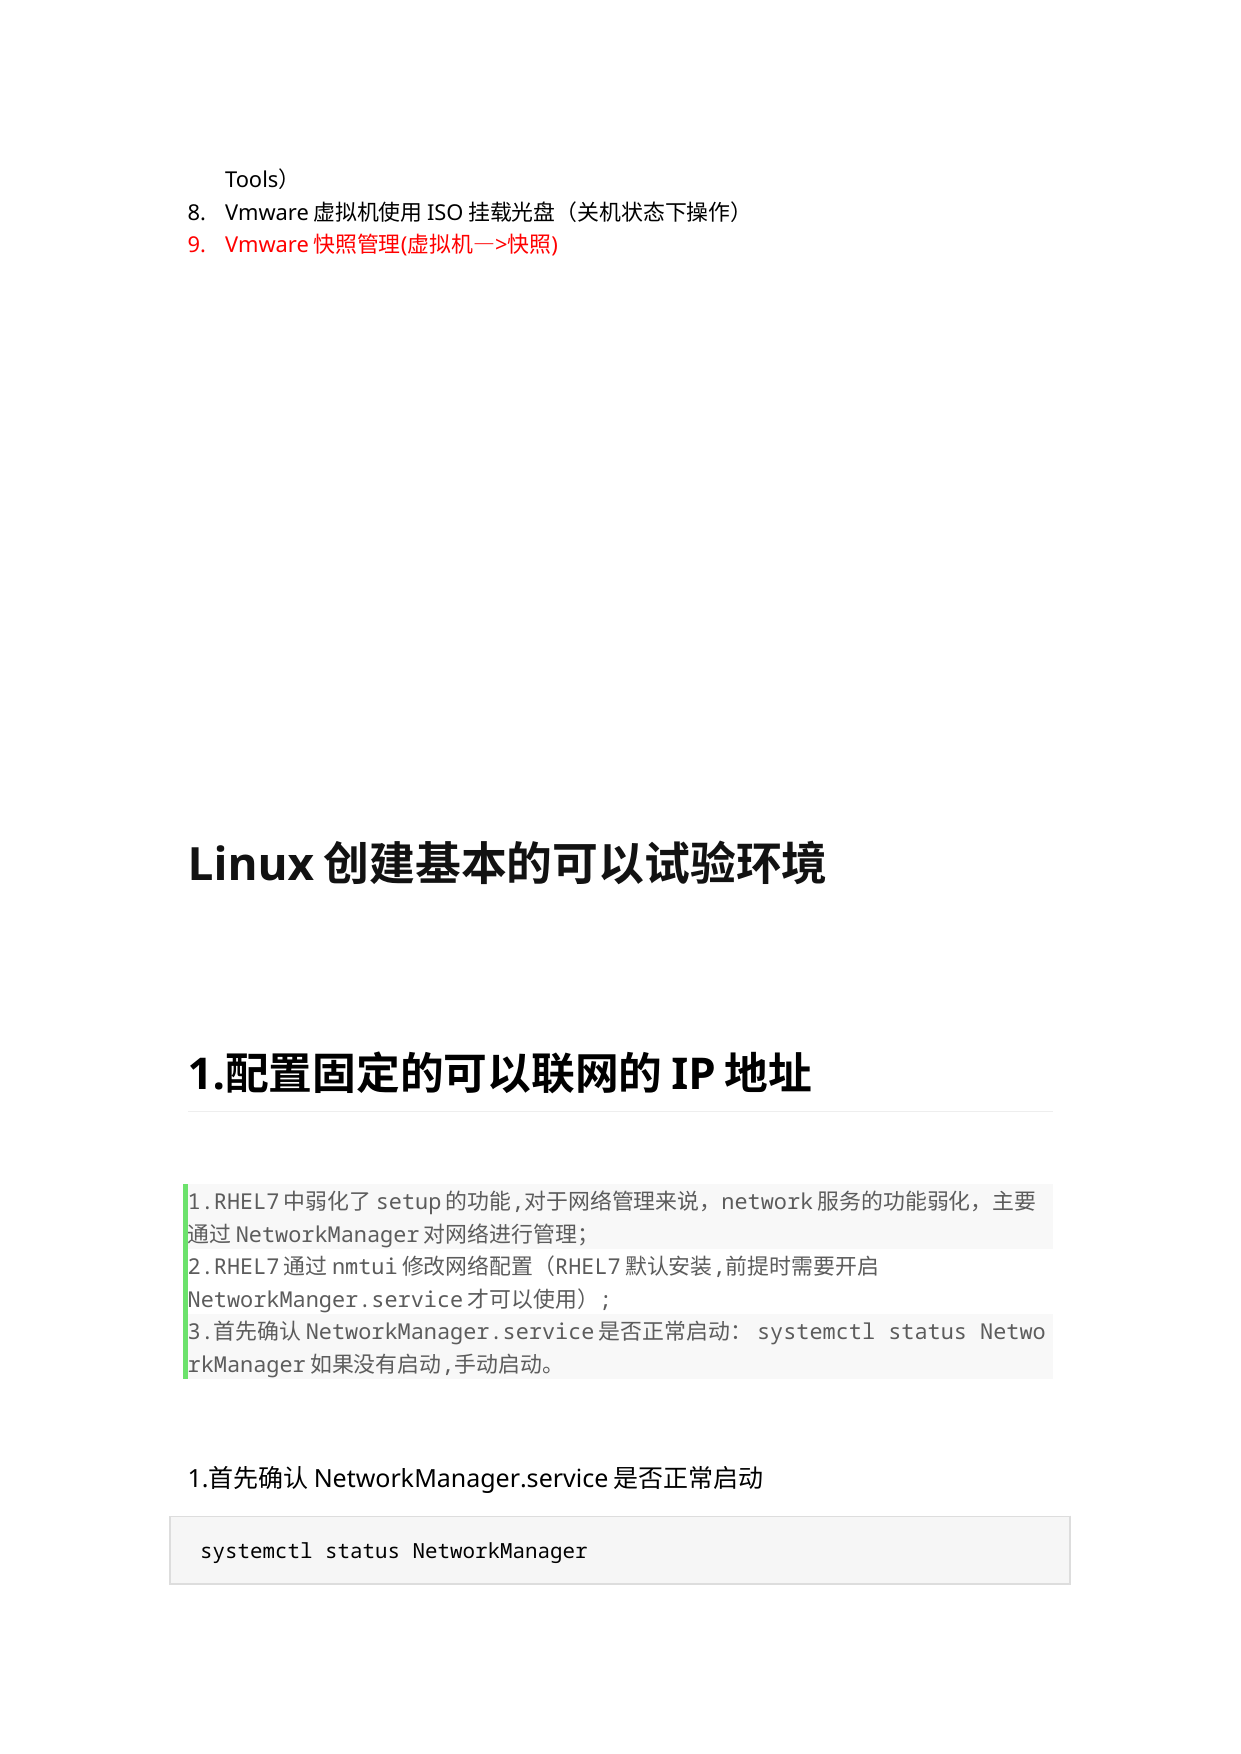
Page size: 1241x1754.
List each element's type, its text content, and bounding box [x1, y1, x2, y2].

text 3.首先确认NetworkManager.service是否正常启动： systemctl status NetworkManager如果没有启动,手动启动。 [188, 1314, 1053, 1379]
text 2.RHEL7通过nmtui修改网络配置（RHEL7默认安装,前提时需要开启NetworkManger.service才可以使用）; [188, 1249, 1053, 1314]
text 1.首先确认NetworkManager.service是否正常启动 [187, 1444, 1053, 1509]
text 1.RHEL7中弱化了setup的功能,对于网络管理来说，network服务的功能弱化，主要通过NetworkManager对网络进行管理； [188, 1184, 1053, 1249]
list Vmware快照管理(虚拟机—>快照) [187, 227, 1053, 259]
subtitle 1.配置固定的可以联网的IP地址 [187, 1038, 1053, 1112]
subtitle Linux创建基本的可以试验环境 [187, 812, 1053, 909]
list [187, 162, 1053, 194]
list Vmware虚拟机使用ISO挂载光盘（关机状态下操作） [187, 194, 1053, 227]
text systemctl status NetworkManager [171, 1517, 1069, 1583]
